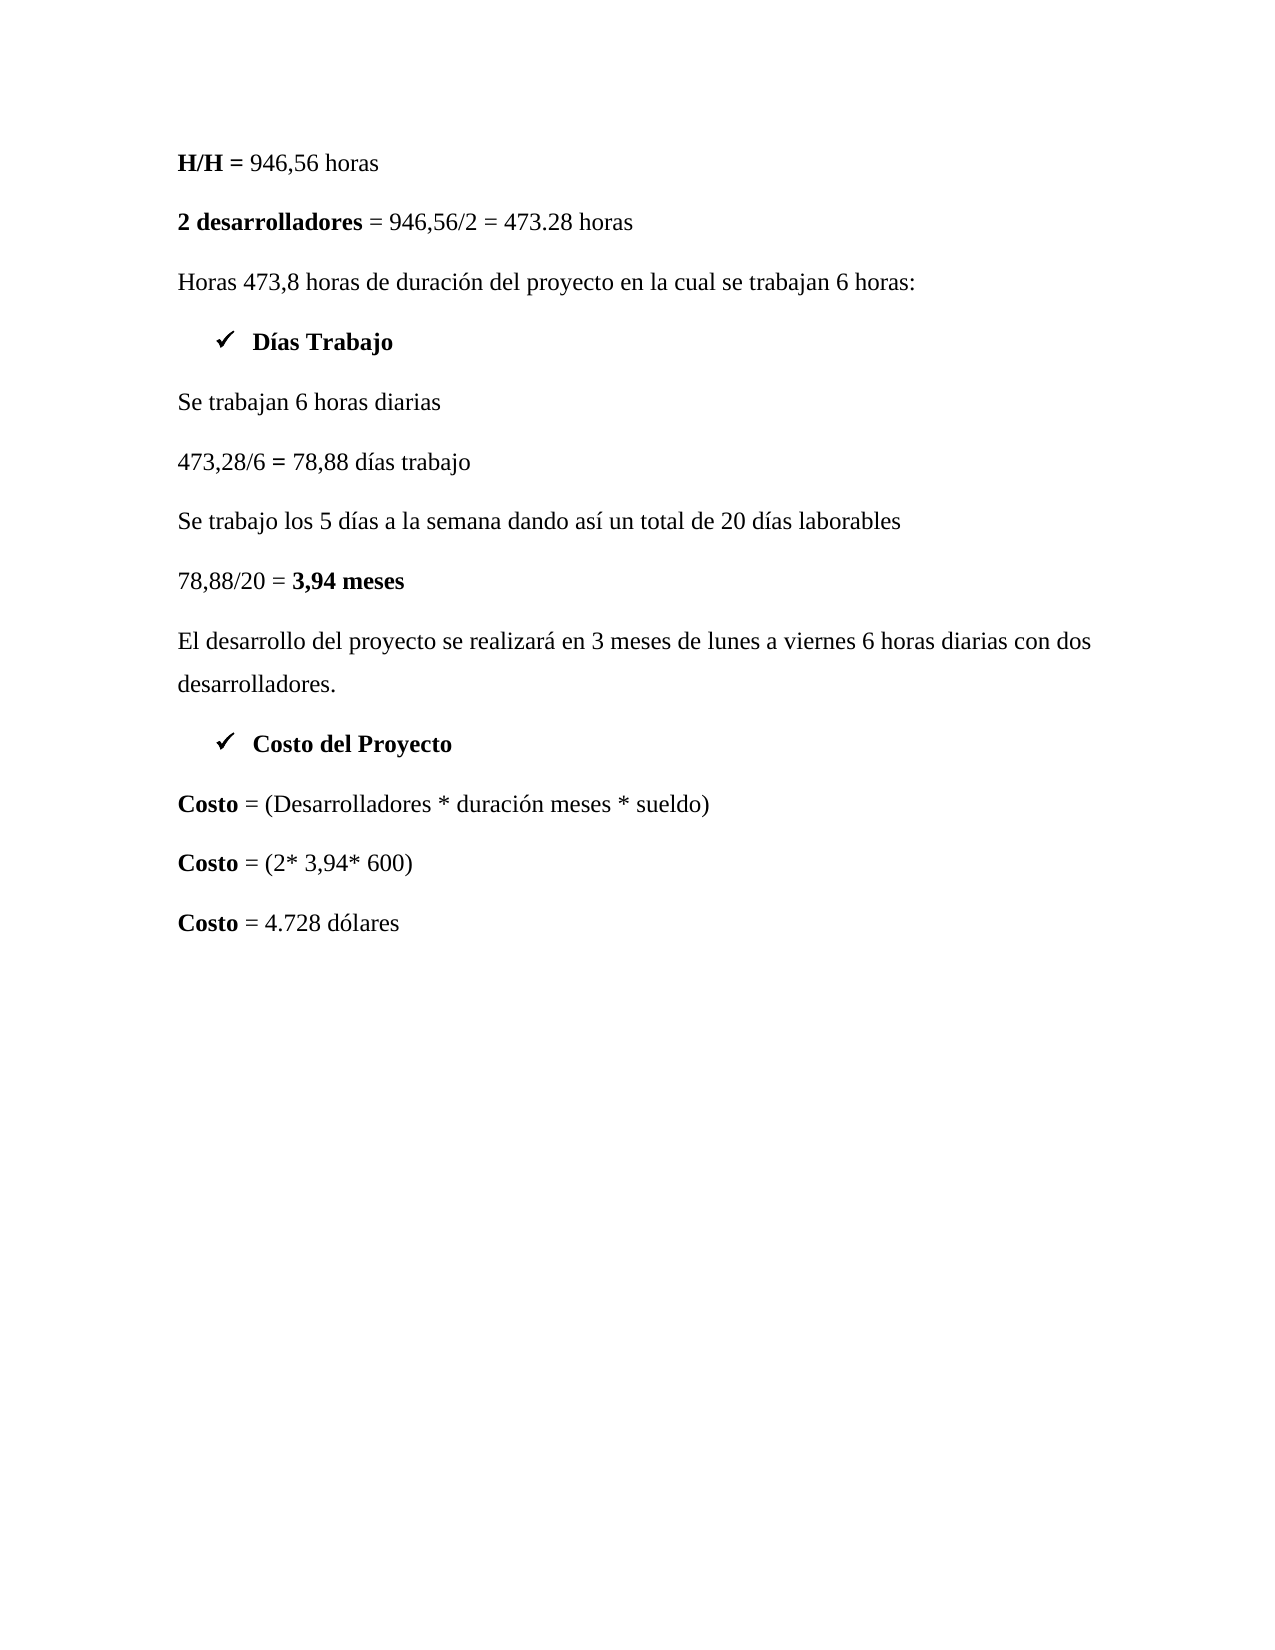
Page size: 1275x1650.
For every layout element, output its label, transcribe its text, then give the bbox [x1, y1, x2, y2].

text Horas 473,8 horas de duración del proyecto en la cual se trabajan 6 horas: [177, 267, 1098, 296]
text El desarrollo del proyecto se realizará en 3 meses de lunes a viernes 6 horas diarias con dos desarrolladores. [177, 626, 1098, 698]
text H/H = 946,56 horas [177, 148, 1098, 176]
list Días Trabajo [215, 327, 1098, 356]
text 2 desarrolladores = 946,56/2 = 473.28 horas [177, 207, 1098, 236]
text 78,88/20 = 3,94 meses [177, 566, 1098, 595]
list Costo del Proyecto [215, 729, 1098, 758]
text Costo = 4.728 dólares [177, 908, 1098, 937]
text Se trabajan 6 horas diarias [177, 387, 1098, 416]
text Se trabajo los 5 días a la semana dando así un total de 20 días laborables [177, 506, 1098, 535]
text Costo = (Desarrolladores * duración meses * sueldo) [177, 789, 1098, 817]
text 473,28/6 = 78,88 días trabajo [177, 447, 1098, 475]
text Costo = (2* 3,94* 600) [177, 848, 1098, 877]
